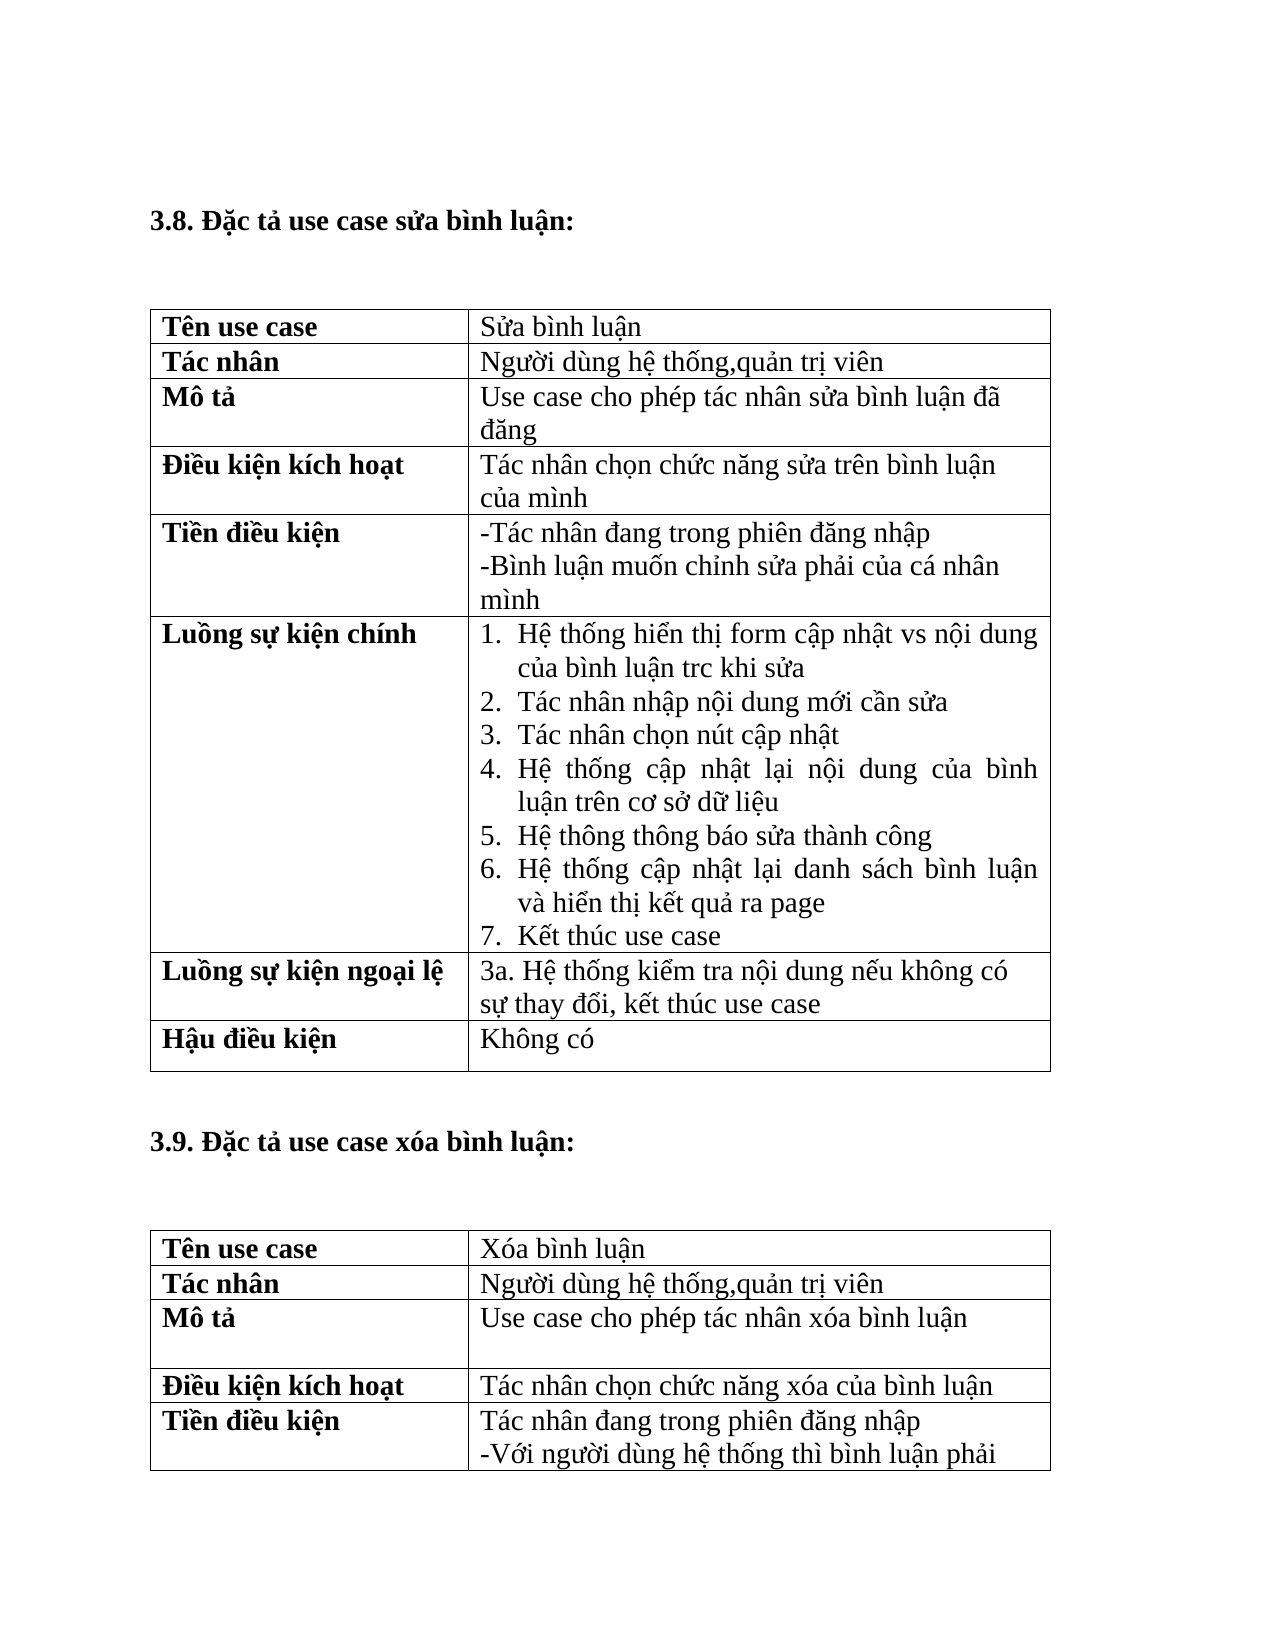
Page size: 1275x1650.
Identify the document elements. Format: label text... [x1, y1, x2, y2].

text 3.8. Đặc tả use case sửa bình luận: [150, 203, 1125, 236]
table_cell Luồng sự kiện ngoại lệ [151, 953, 468, 1020]
table_cell Điều kiện kích hoạt [151, 1369, 468, 1402]
table_header Sửa bình luận [469, 310, 1050, 343]
table_cell Không có [469, 1021, 1050, 1071]
table_cell Use case cho phép tác nhân sửa bình luận đã đăng [469, 379, 1050, 446]
table_cell Tiền điều kiện [151, 515, 468, 616]
table_cell Use case cho phép tác nhân xóa bình luận [469, 1300, 1050, 1367]
table_cell Tiền điều kiện [151, 1403, 468, 1470]
table_cell 3a. Hệ thống kiểm tra nội dung nếu không có sự thay đổi, kết thúc use case [469, 953, 1050, 1020]
table_cell Mô tả [151, 1300, 468, 1367]
table_cell Hệ thống hiển thị form cập nhật vs nội dung của bình luận trc khi sửa Tác nhân nhập nội dung mới cần sửa Tác nhân chọn nút cập nhật Hệ thống cập nhật lại nội dung của bình luận trên cơ sở dữ liệu Hệ thông thông báo sửa thành công Hệ thống cập nhật lại danh sách bình luận và hiển thị kết quả ra page Kết thúc use case [469, 617, 1050, 952]
table_cell Hậu điều kiện [151, 1021, 468, 1071]
table_header Xóa bình luận [469, 1231, 1050, 1265]
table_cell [469, 1403, 1050, 1470]
table_cell Tác nhân chọn chức năng xóa của bình luận [469, 1369, 1050, 1402]
table_cell -Tác nhân đang trong phiên đăng nhập -Bình luận muốn chỉnh sửa phải của cá nhân mình [469, 515, 1050, 616]
table_cell Người dùng hệ thống,quản trị viên [469, 1266, 1050, 1299]
table_cell Điều kiện kích hoạt [151, 447, 468, 514]
table_cell Người dùng hệ thống,quản trị viên [469, 344, 1050, 378]
table_cell Tác nhân chọn chức năng sửa trên bình luận của mình [469, 447, 1050, 514]
table_cell Tác nhân [151, 1266, 468, 1299]
table_cell Mô tả [151, 379, 468, 446]
table_header Tên use case [151, 1231, 468, 1265]
table_cell Tác nhân [151, 344, 468, 378]
table_header Tên use case [151, 310, 468, 343]
text 3.9. Đặc tả use case xóa bình luận: [150, 1124, 1125, 1158]
table_cell Luồng sự kiện chính [151, 617, 468, 952]
